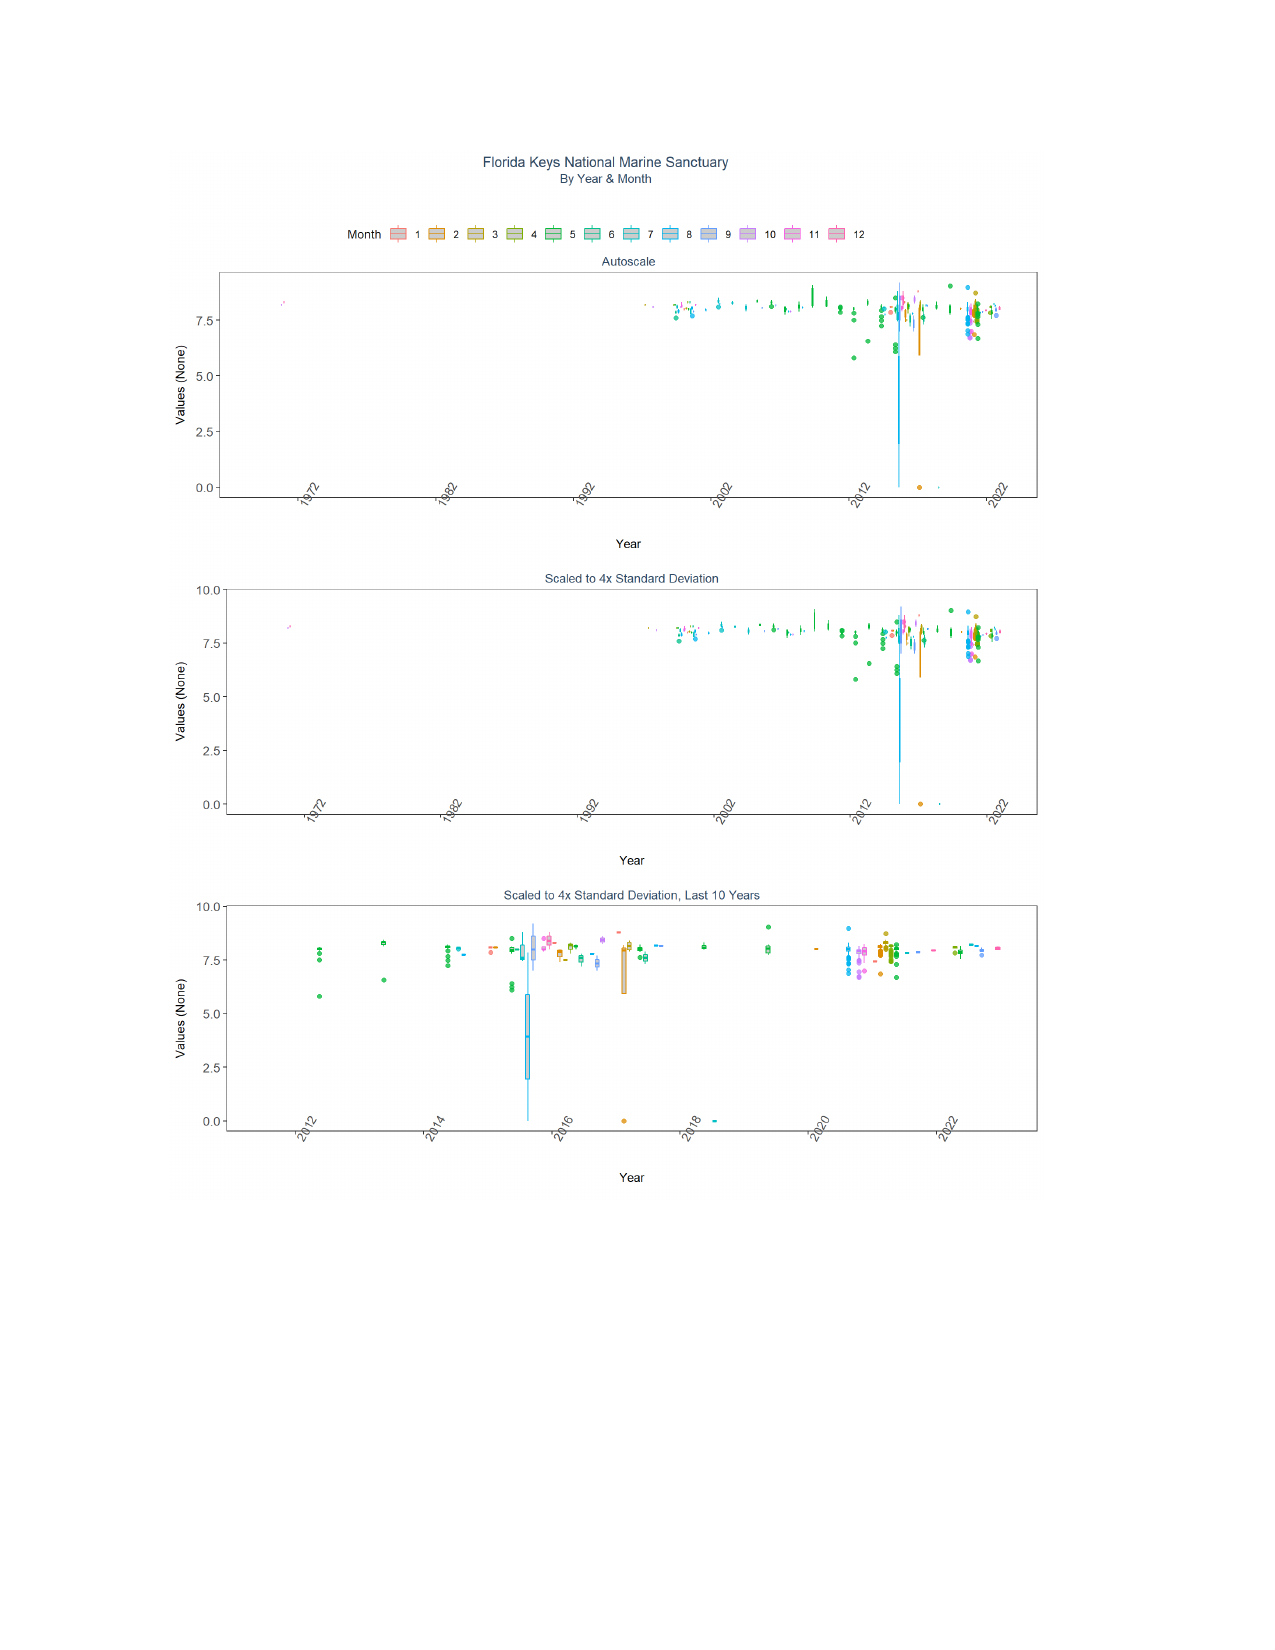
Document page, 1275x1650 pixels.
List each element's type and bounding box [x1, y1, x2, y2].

picture [168, 150, 1044, 1200]
